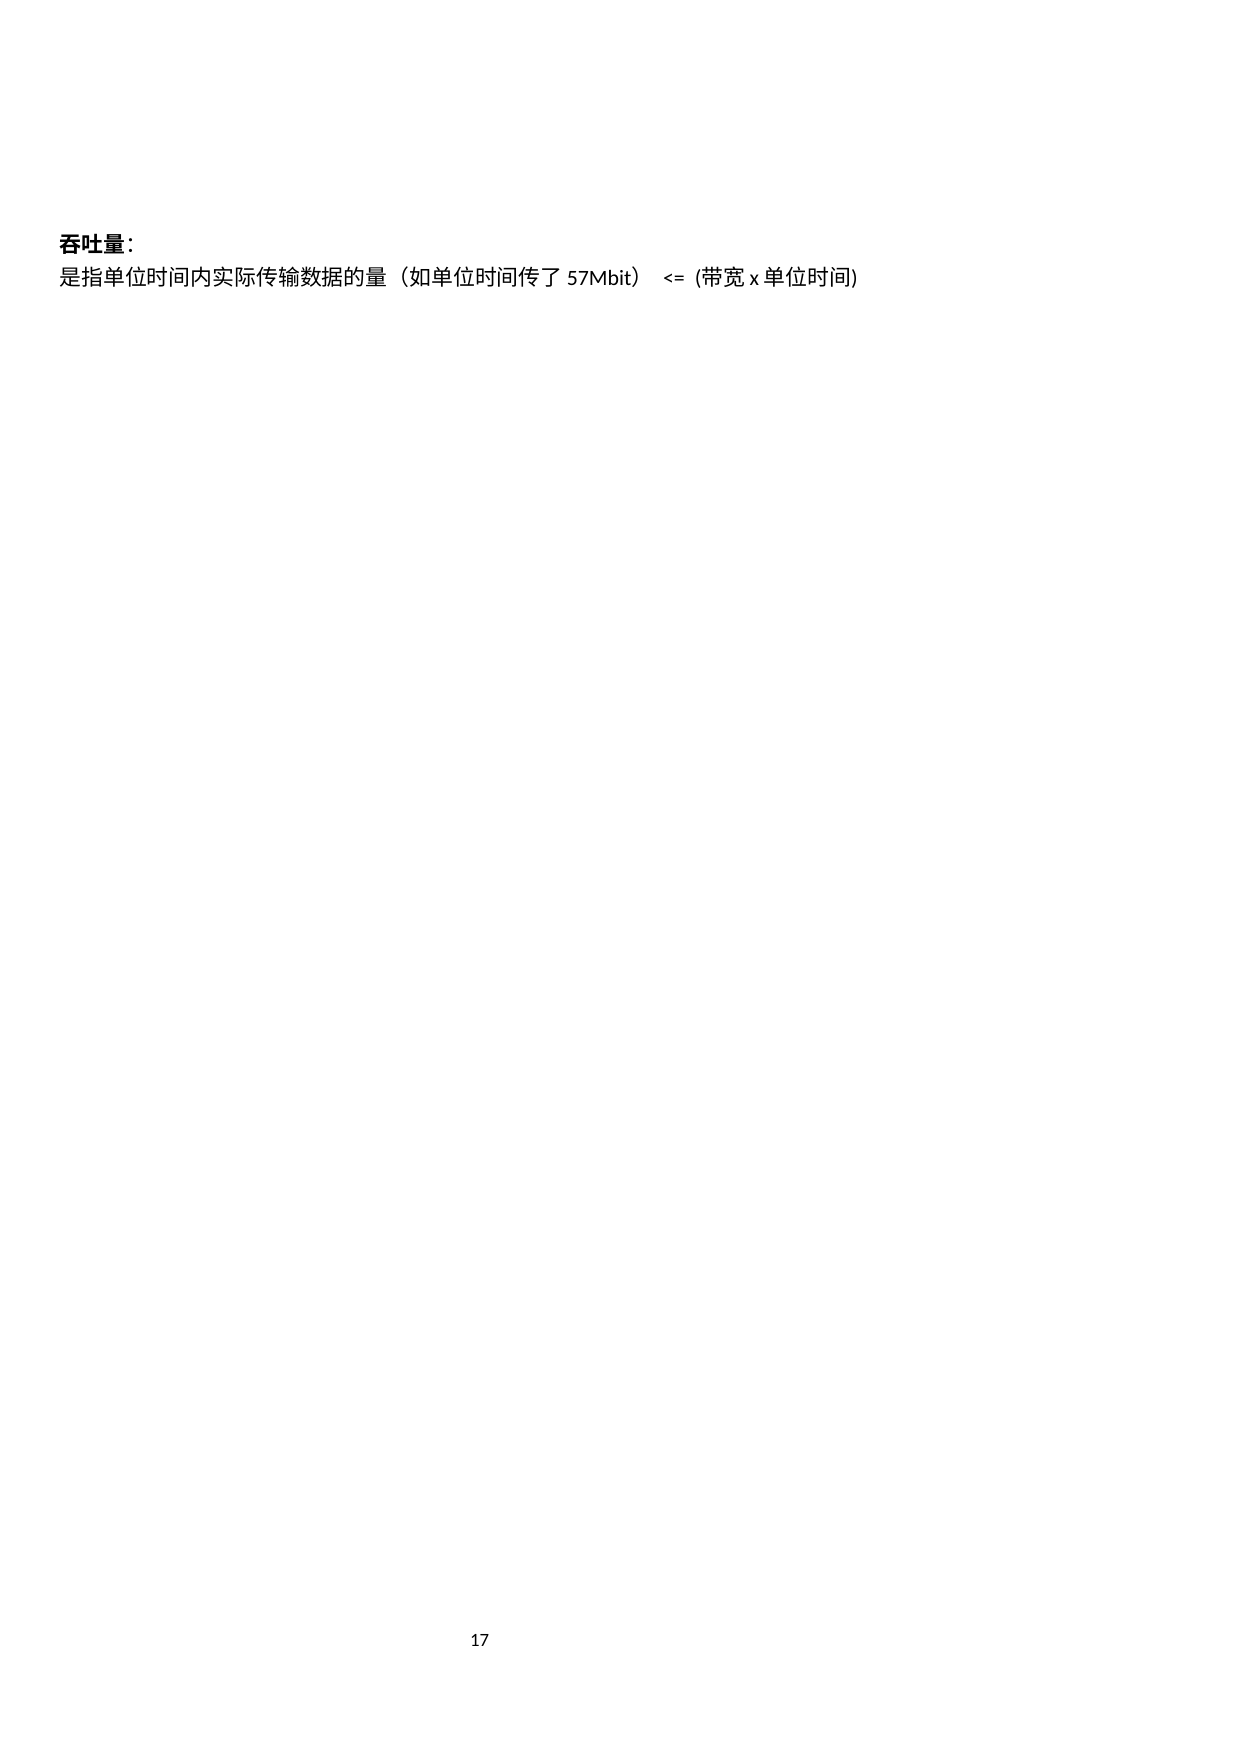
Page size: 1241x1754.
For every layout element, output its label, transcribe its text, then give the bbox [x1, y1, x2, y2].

text 吞吐量： [59, 227, 1181, 259]
text 是指单位时间内实际传输数据的量（如单位时间传了57Mbit） <= (带宽x单位时间) [59, 259, 1181, 292]
